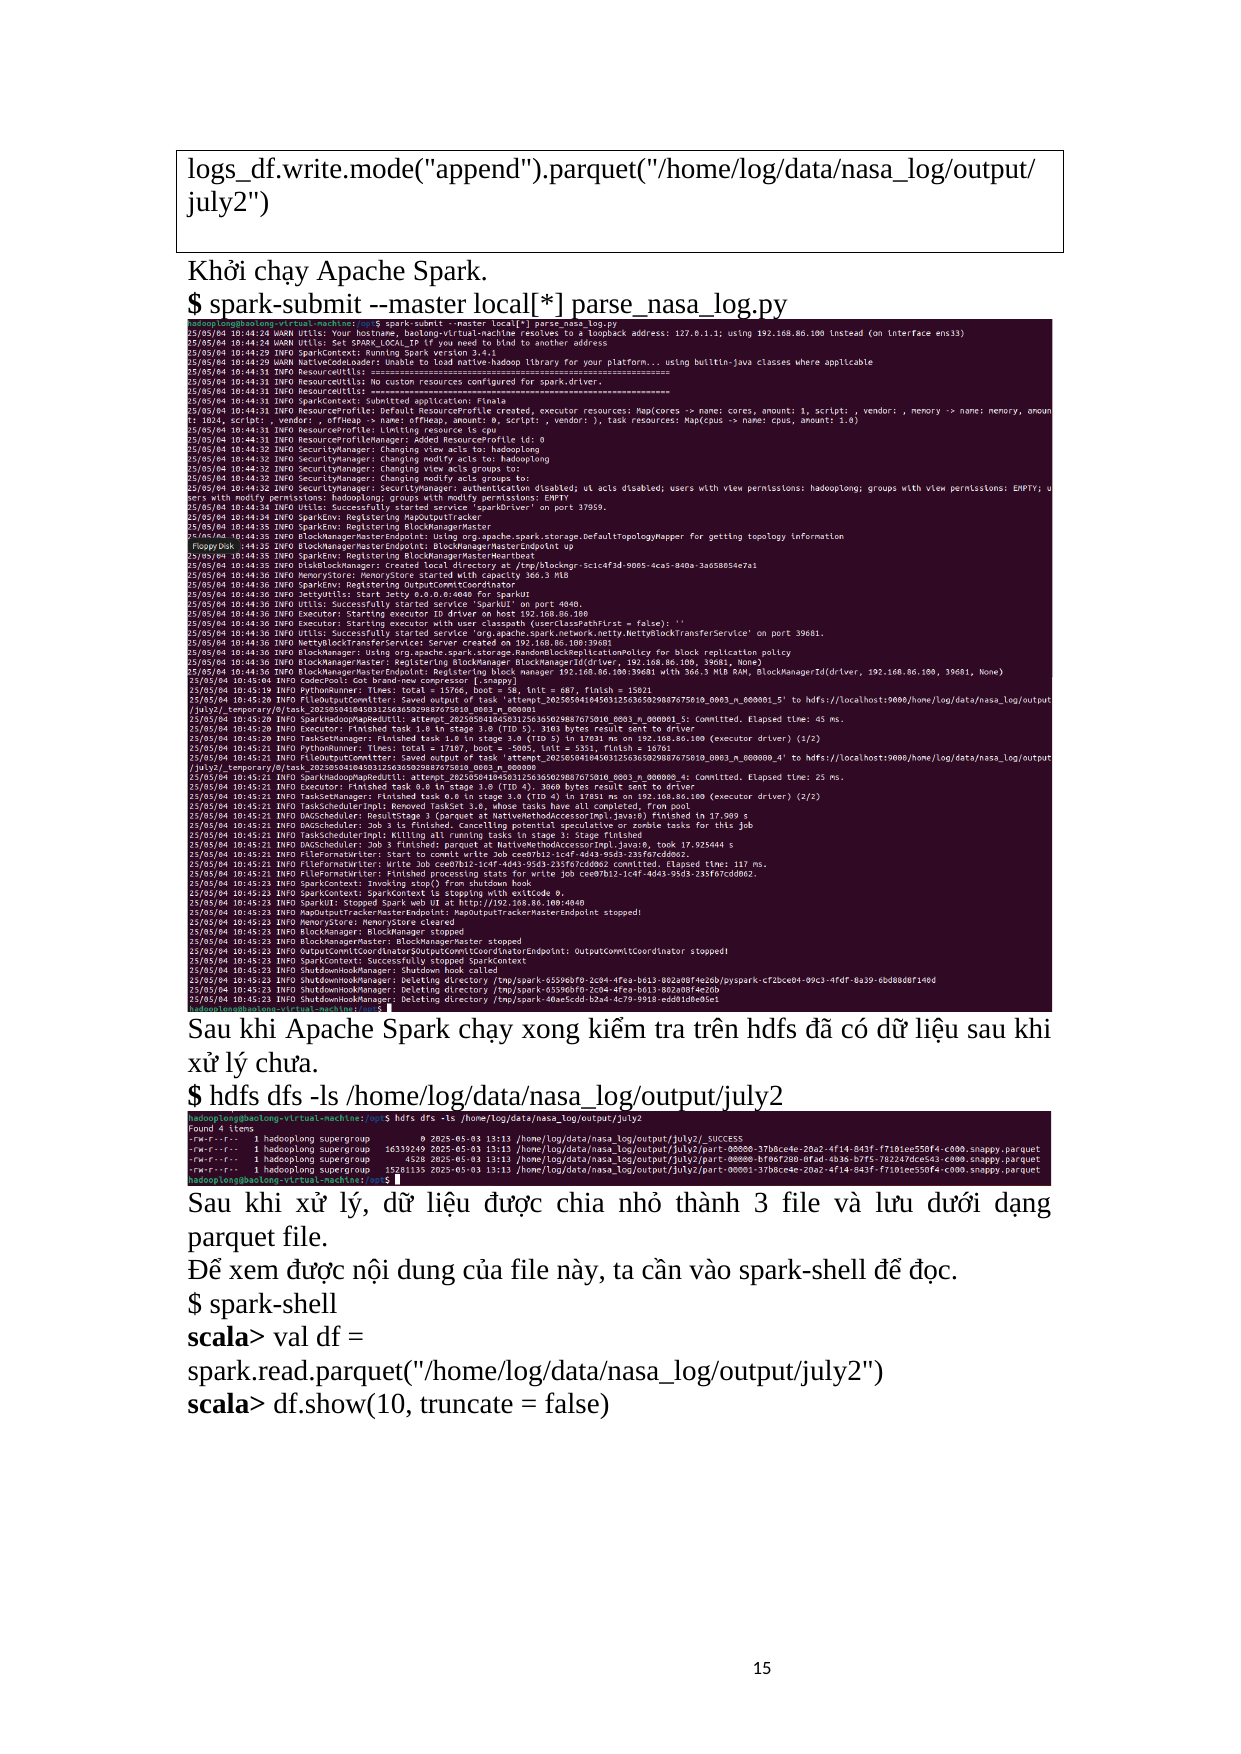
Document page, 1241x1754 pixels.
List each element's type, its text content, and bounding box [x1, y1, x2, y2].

list Để xem được nội dung của file này, ta cần vào spark-shell để đọc. [187, 1252, 1053, 1286]
picture [187, 1111, 1052, 1186]
list $ spark-shell [187, 1286, 1053, 1319]
text $ hdfs dfs -ls /home/log/data/nasa_log/output/july2 [187, 1078, 1053, 1112]
text scala> val df = spark.read.parquet("/home/log/data/nasa_log/output/july2") [187, 1319, 1053, 1386]
text $ spark-submit --master local[*] parse_nasa_log.py [187, 286, 1053, 319]
list Khởi chạy Apache Spark. [187, 253, 1053, 286]
text Sau khi Apache Spark chạy xong kiểm tra trên hdfs đã có dữ liệu sau khi xử lý chưa. [187, 1012, 1053, 1078]
picture [187, 319, 1053, 1012]
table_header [177, 151, 1063, 252]
list Sau khi xử lý, dữ liệu được chia nhỏ thành 3 file và lưu dưới dạng parquet file. [187, 1185, 1053, 1252]
text scala> df.show(10, truncate = false) [187, 1386, 1053, 1420]
